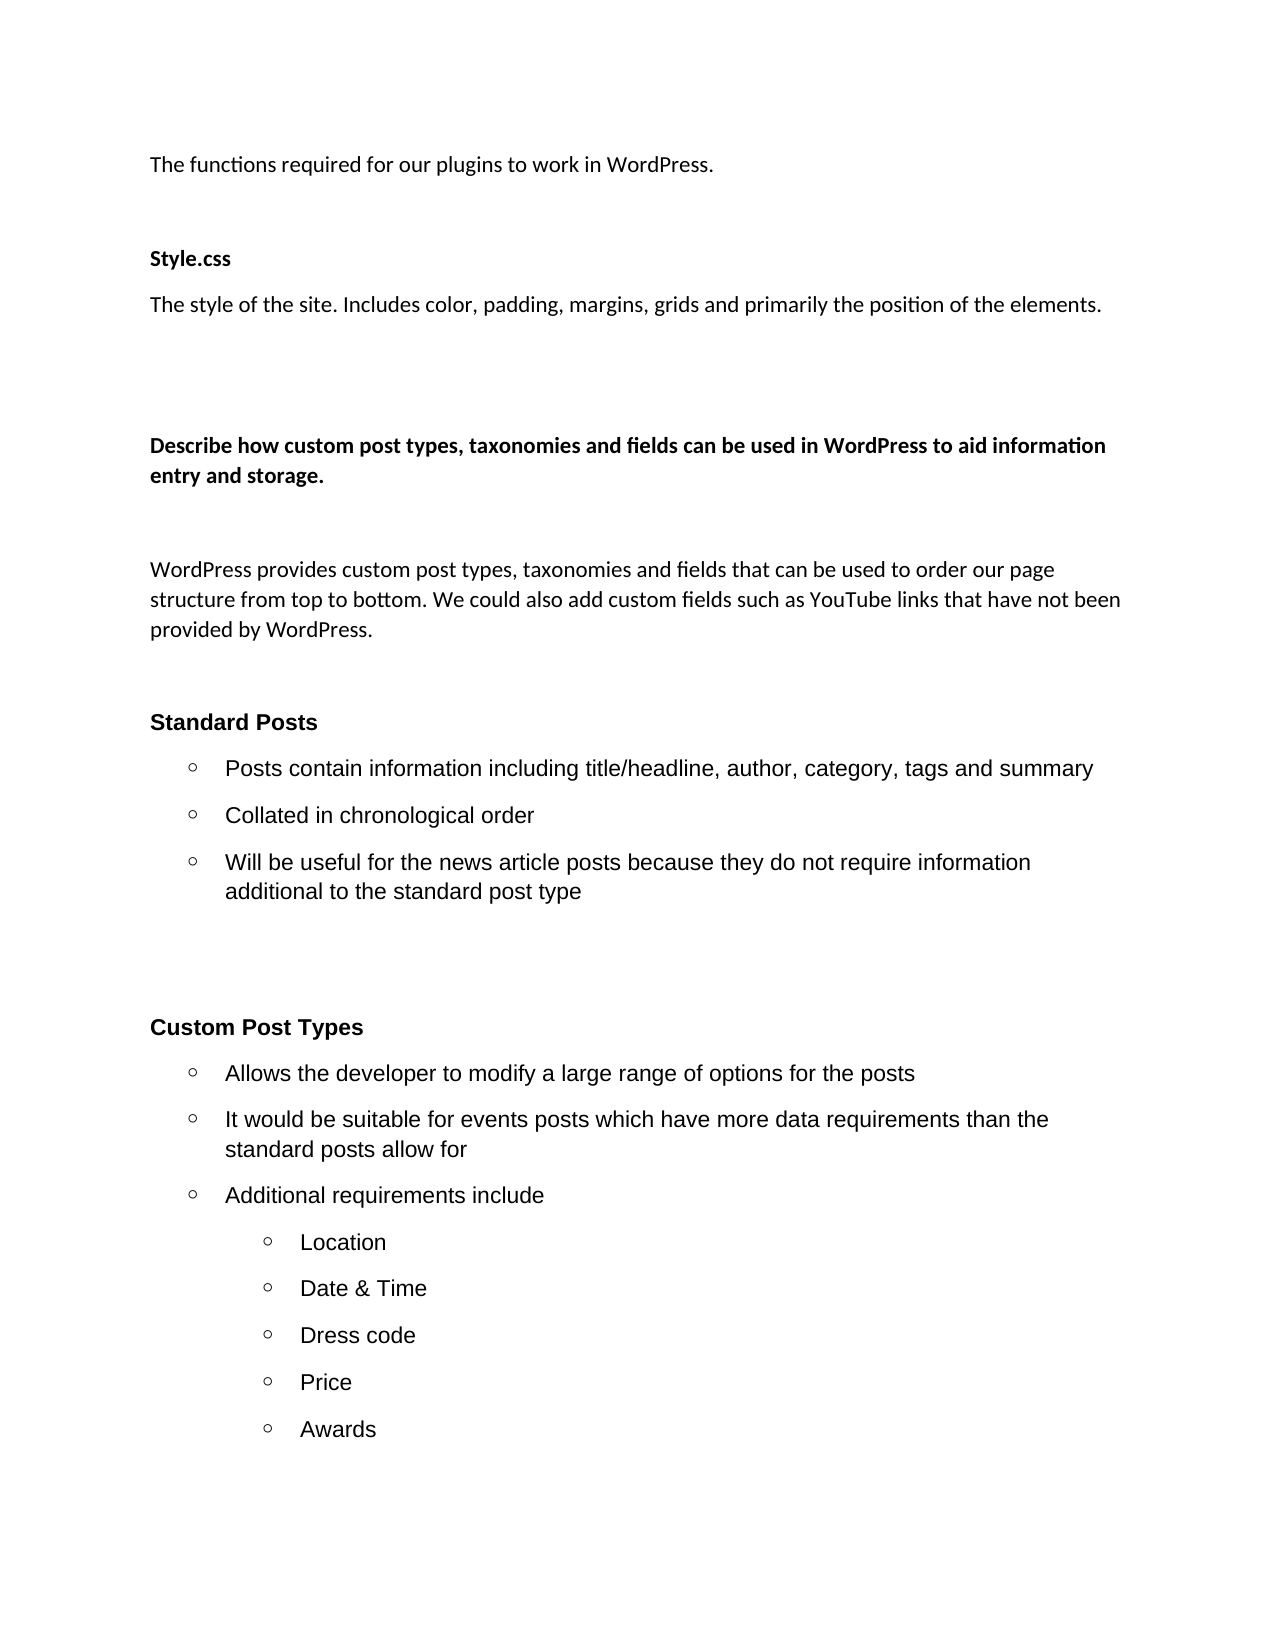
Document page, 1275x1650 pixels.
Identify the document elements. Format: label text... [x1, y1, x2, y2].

list Collated in chronological order [187, 801, 1125, 829]
list Price [262, 1368, 1125, 1396]
list Awards [262, 1415, 1125, 1443]
text WordPress provides custom post types, taxonomies and fields that can be used to order our page structure from top to bottom. We could also add custom fields such as YouTube links that have not been provided by WordPress. [150, 555, 1125, 644]
text The functions required for our plugins to work in WordPress. [150, 150, 1125, 178]
list It would be suitable for events posts which have more data requirements than the standard posts allow for [187, 1106, 1125, 1162]
list Allows the developer to modify a large range of options for the posts [187, 1059, 1125, 1087]
list Dress code [262, 1321, 1125, 1349]
text Describe how custom post types, taxonomies and fields can be used in WordPress to aid information entry and storage. [150, 431, 1125, 489]
list Posts contain information including title/headline, author, category, tags and summary [187, 754, 1125, 782]
list Location [262, 1228, 1125, 1256]
list Date & Time [262, 1274, 1125, 1303]
text Standard Posts [150, 709, 1125, 736]
text Custom Post Types [150, 1014, 1125, 1040]
list Will be useful for the news article posts because they do not require information additional to the standard post type [187, 848, 1125, 905]
text Style.css [150, 244, 1125, 272]
list Additional requirements include [187, 1181, 1125, 1209]
text The style of the site. Includes color, padding, margins, grids and primarily the position of the elements. [150, 291, 1125, 319]
